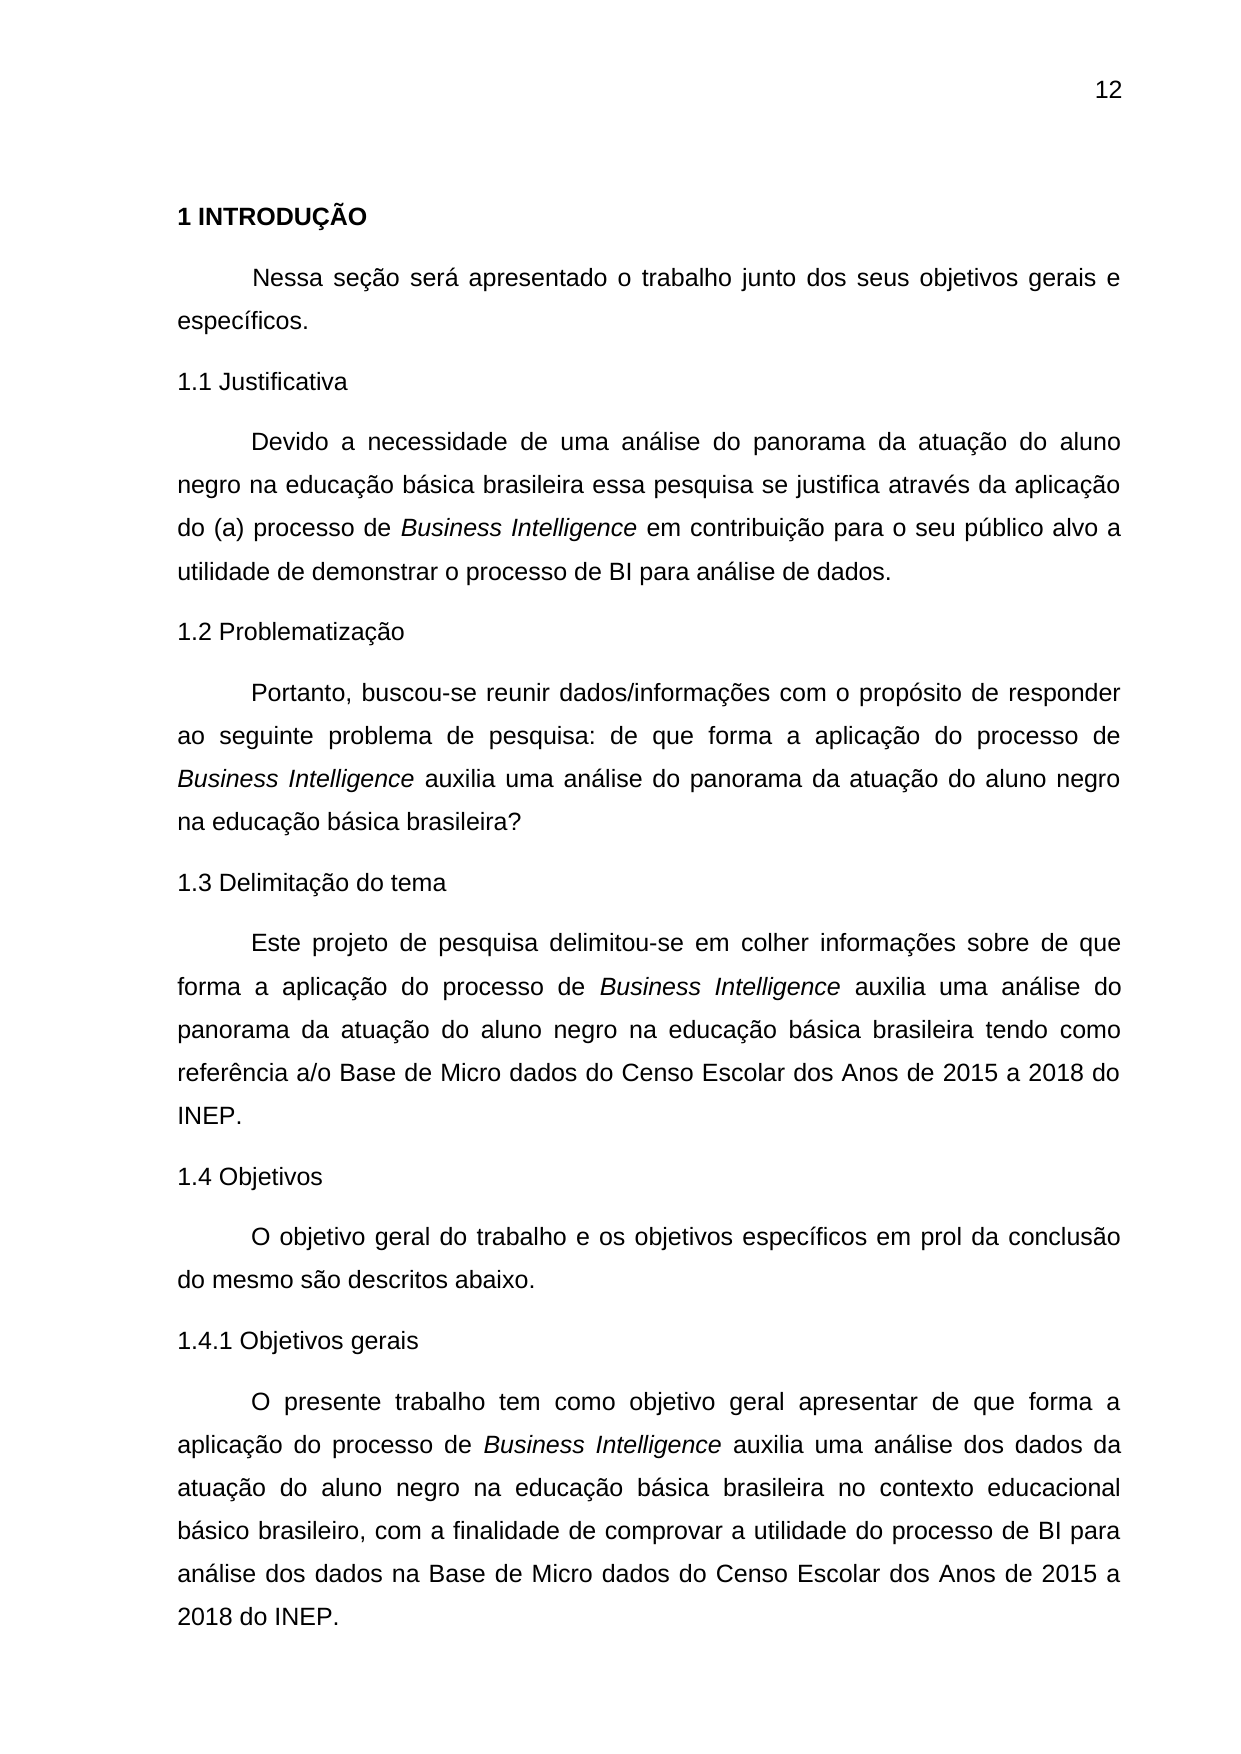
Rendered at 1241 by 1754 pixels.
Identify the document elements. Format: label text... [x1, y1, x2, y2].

text O presente trabalho tem como objetivo geral apresentar de que forma a aplicação do processo de Business Intelligence auxilia uma análise dos dados da atuação do aluno negro na educação básica brasileira no contexto educacional básico brasileiro, com a finalidade de comprovar a utilidade do processo de BI para análise dos dados na Base de Micro dados do Censo Escolar dos Anos de 2018 do INEP. [177, 1386, 1122, 1631]
subtitle 1.1 Justificativa [177, 366, 1122, 395]
text O objetivo geral do trabalho e os objetivos específicos em prol da conclusão do mesmo são descritos abaixo. [177, 1222, 1122, 1294]
subtitle 1 INTRODUÇÃO [177, 202, 1122, 231]
text Devido a necessidade de uma análise do panorama da atuação do aluno negro na educação básica brasileira essa pesquisa se justifica através da aplicação do (a) processo de Business Intelligence em contribuição para o seu público alvo a utilidade de demonstrar o processo de BI para análise de dados. [177, 427, 1122, 585]
text Este projeto de pesquisa delimitou-se em colher informações sobre de que forma a aplicação do processo de Business Intelligence auxilia uma análise do panorama da atuação do aluno negro na educação básica brasileira tendo como referência a/o Base de Micro dados do Censo Escolar dos Anos de 2018 do INEP. [177, 928, 1122, 1129]
subtitle 1.3 Delimitação do tema [177, 868, 1122, 896]
subtitle 1.2 Problematização [177, 617, 1122, 646]
subtitle 1.4 Objetivos [177, 1161, 1122, 1190]
text Nessa seção será apresentado o trabalho junto dos seus objetivos gerais e específicos. [177, 263, 1122, 334]
text Portanto, buscou-se reunir dados/informações com o propósito de responder ao seguinte problema de pesquisa: de que forma a aplicação do processo de Business Intelligence auxilia uma análise do panorama da atuação do aluno negro na educação básica brasileira? [177, 678, 1122, 836]
subtitle 1.4.1 Objetivos gerais [177, 1326, 1122, 1354]
